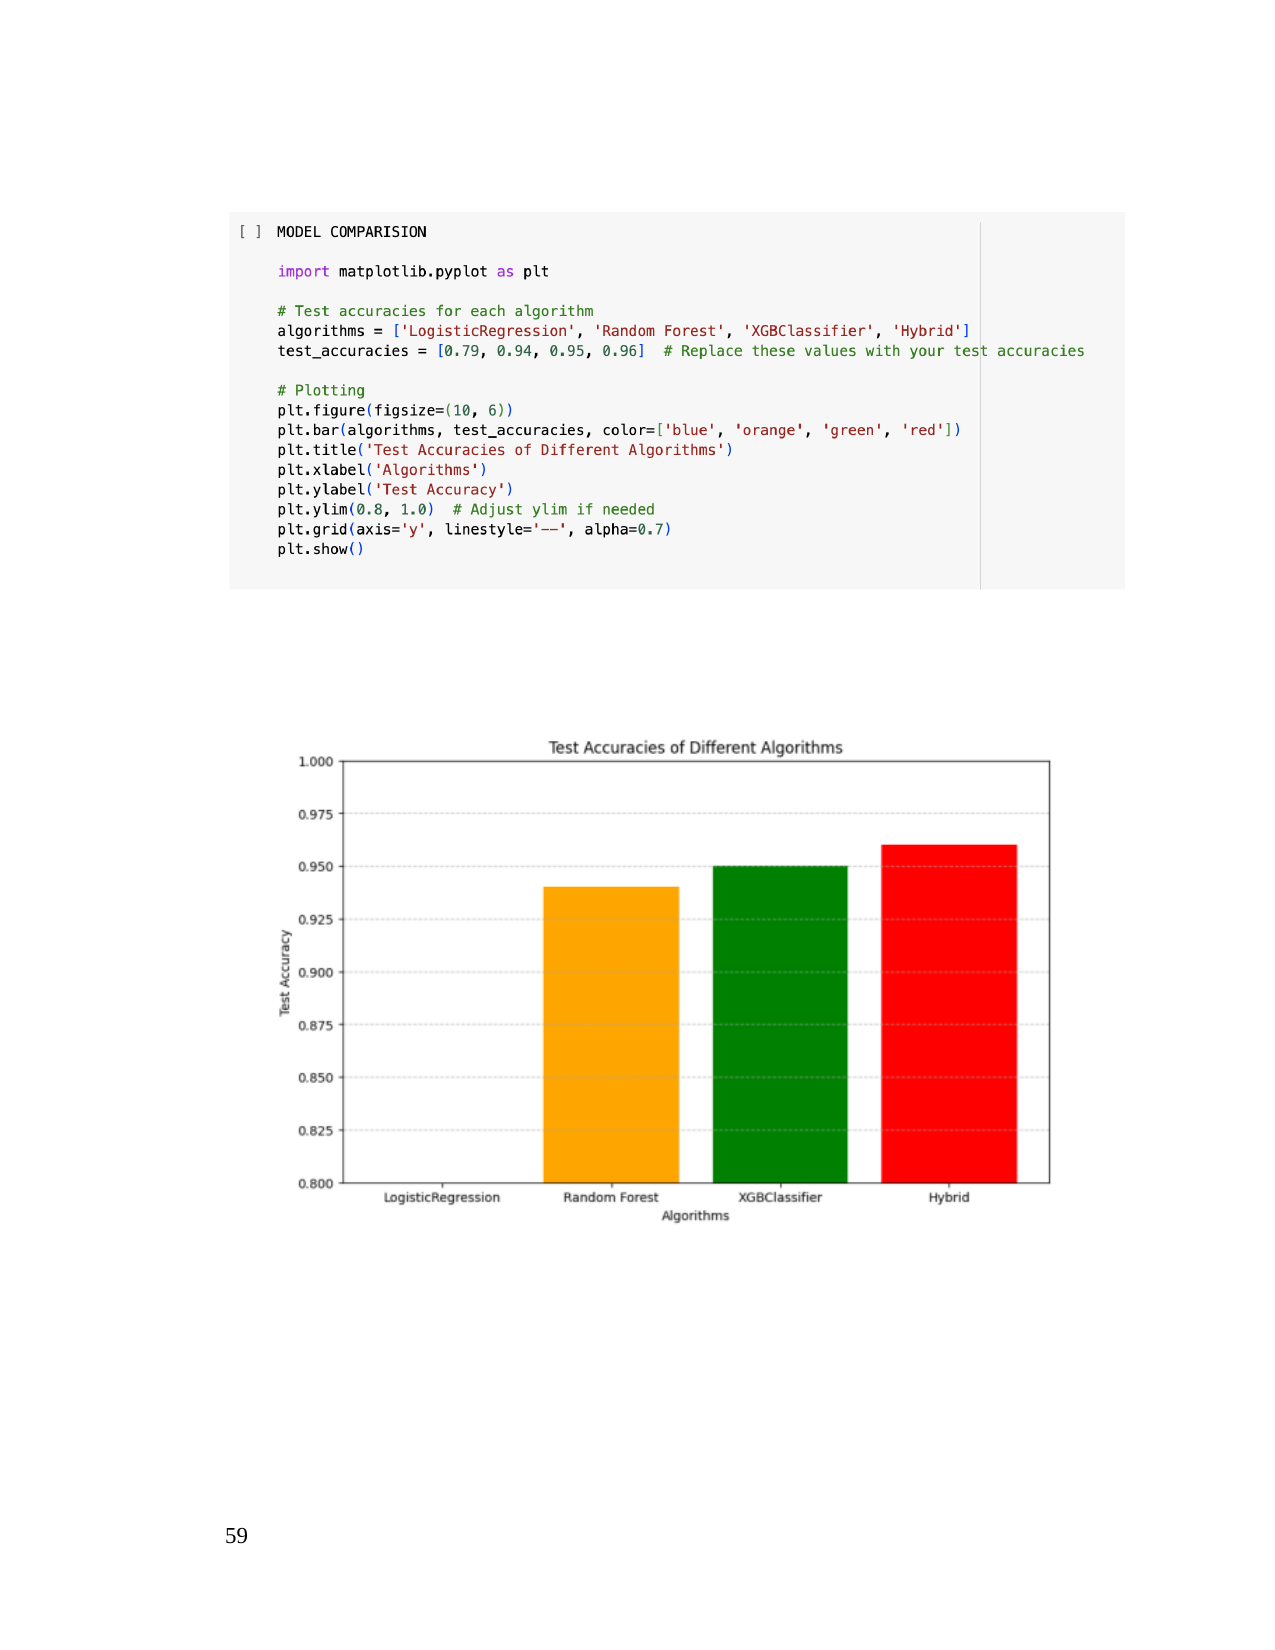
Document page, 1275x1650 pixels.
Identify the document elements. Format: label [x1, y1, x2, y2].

picture [225, 209, 1125, 593]
picture [225, 712, 1125, 1251]
